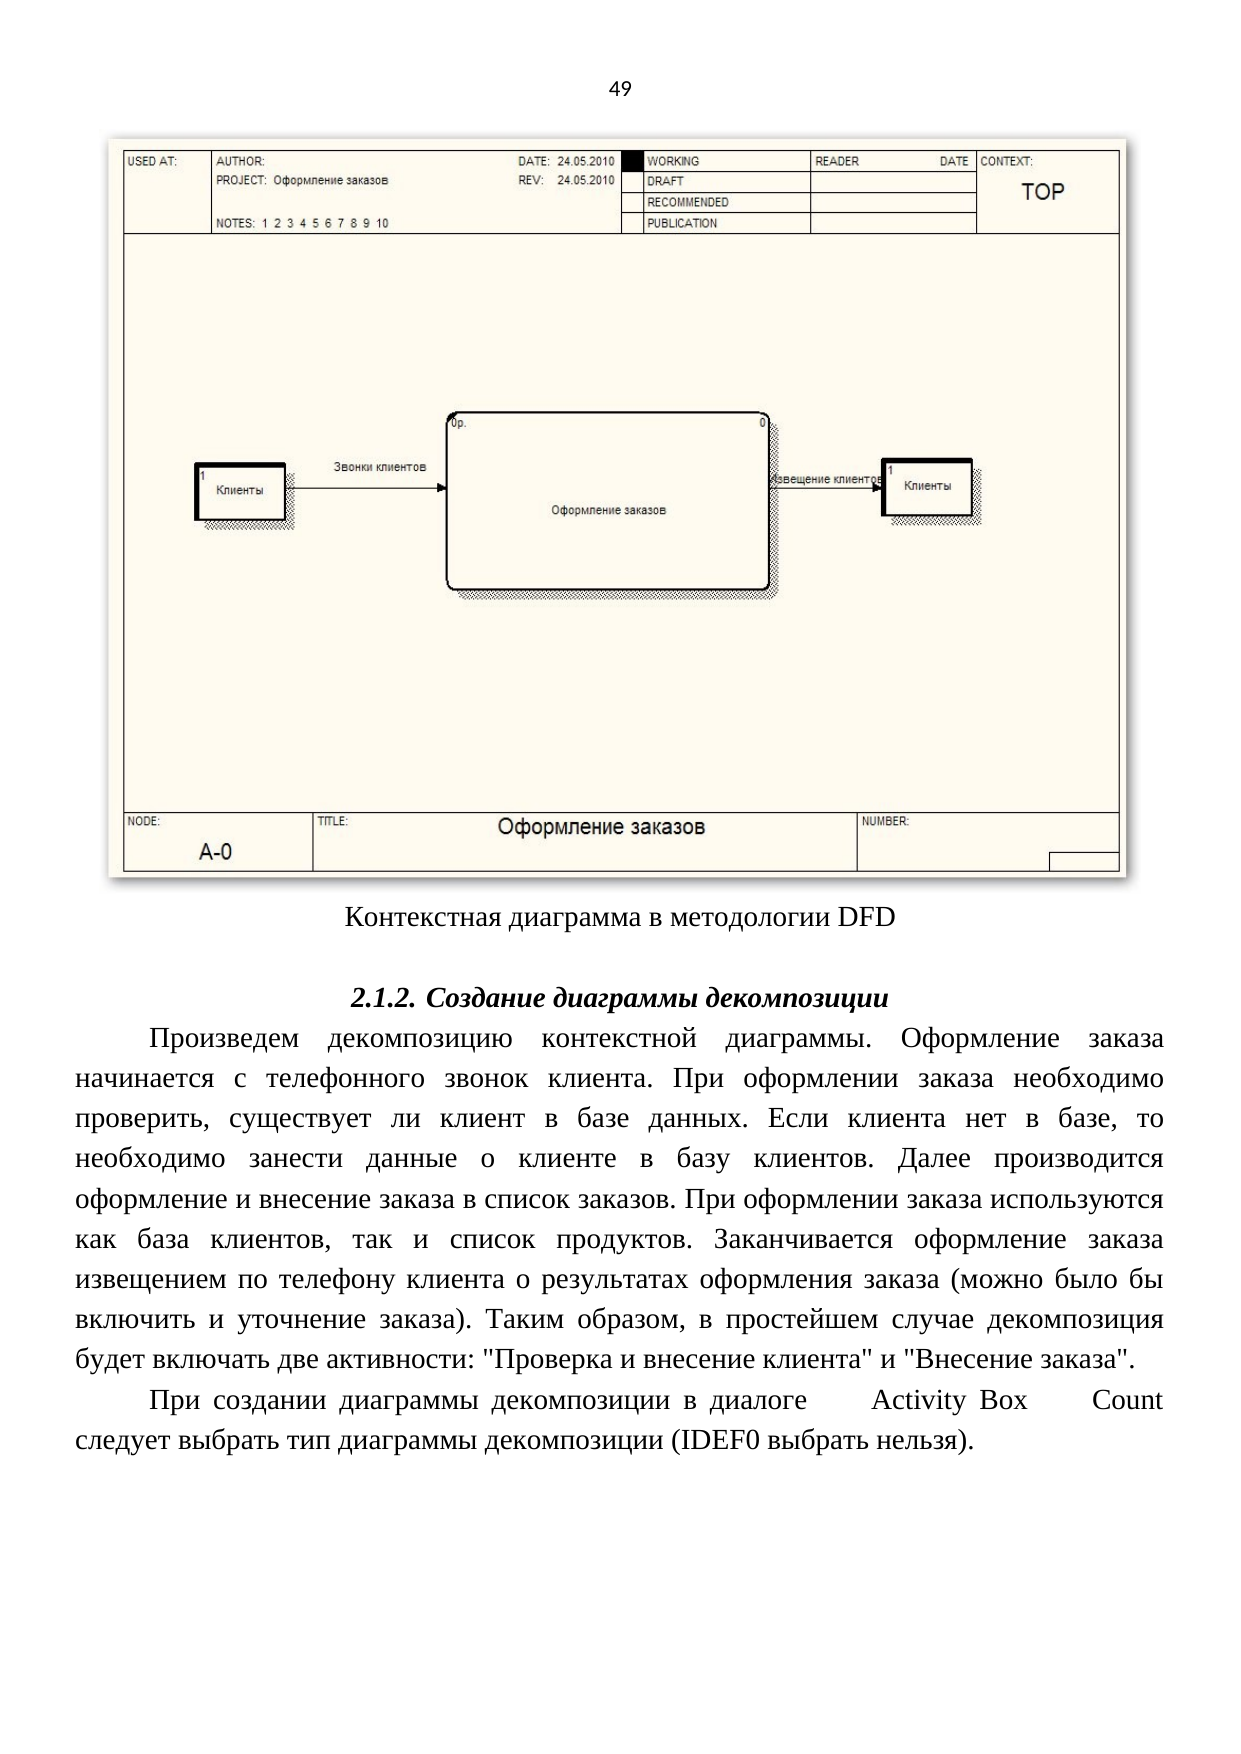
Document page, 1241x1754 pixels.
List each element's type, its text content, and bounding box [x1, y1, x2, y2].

picture [99, 129, 1142, 894]
text Произведем декомпозицию контекстной диаграммы. Оформление заказа начинается с телефонного звонок клиента. При оформлении заказа необходимо проверить, существует ли клиент в базе данных. Если клиента нет в базе, то необходимо занести данные о клиенте в базу клиентов. Далее производится оформление и внесение заказа в список заказов. При оформлении заказа используются как база клиентов, так и список продуктов. Заканчивается оформление заказа извещением по телефону клиента о результатах оформления заказа (можно было бы включить и уточнение заказа). Таким образом, в простейшем случае декомпозиция будет включать две активности: "Проверка и внесение клиента" и "Внесение заказа". [75, 1020, 1165, 1375]
text Контекстная диаграмма в методологии DFD [75, 899, 1165, 933]
text При создании диаграммы декомпозиции в диалоге Activity Box Count следует выбрать тип диаграммы декомпозиции (IDEF0 выбрать нельзя). [75, 1382, 1165, 1456]
list Создание диаграммы декомпозиции [75, 980, 1165, 1013]
